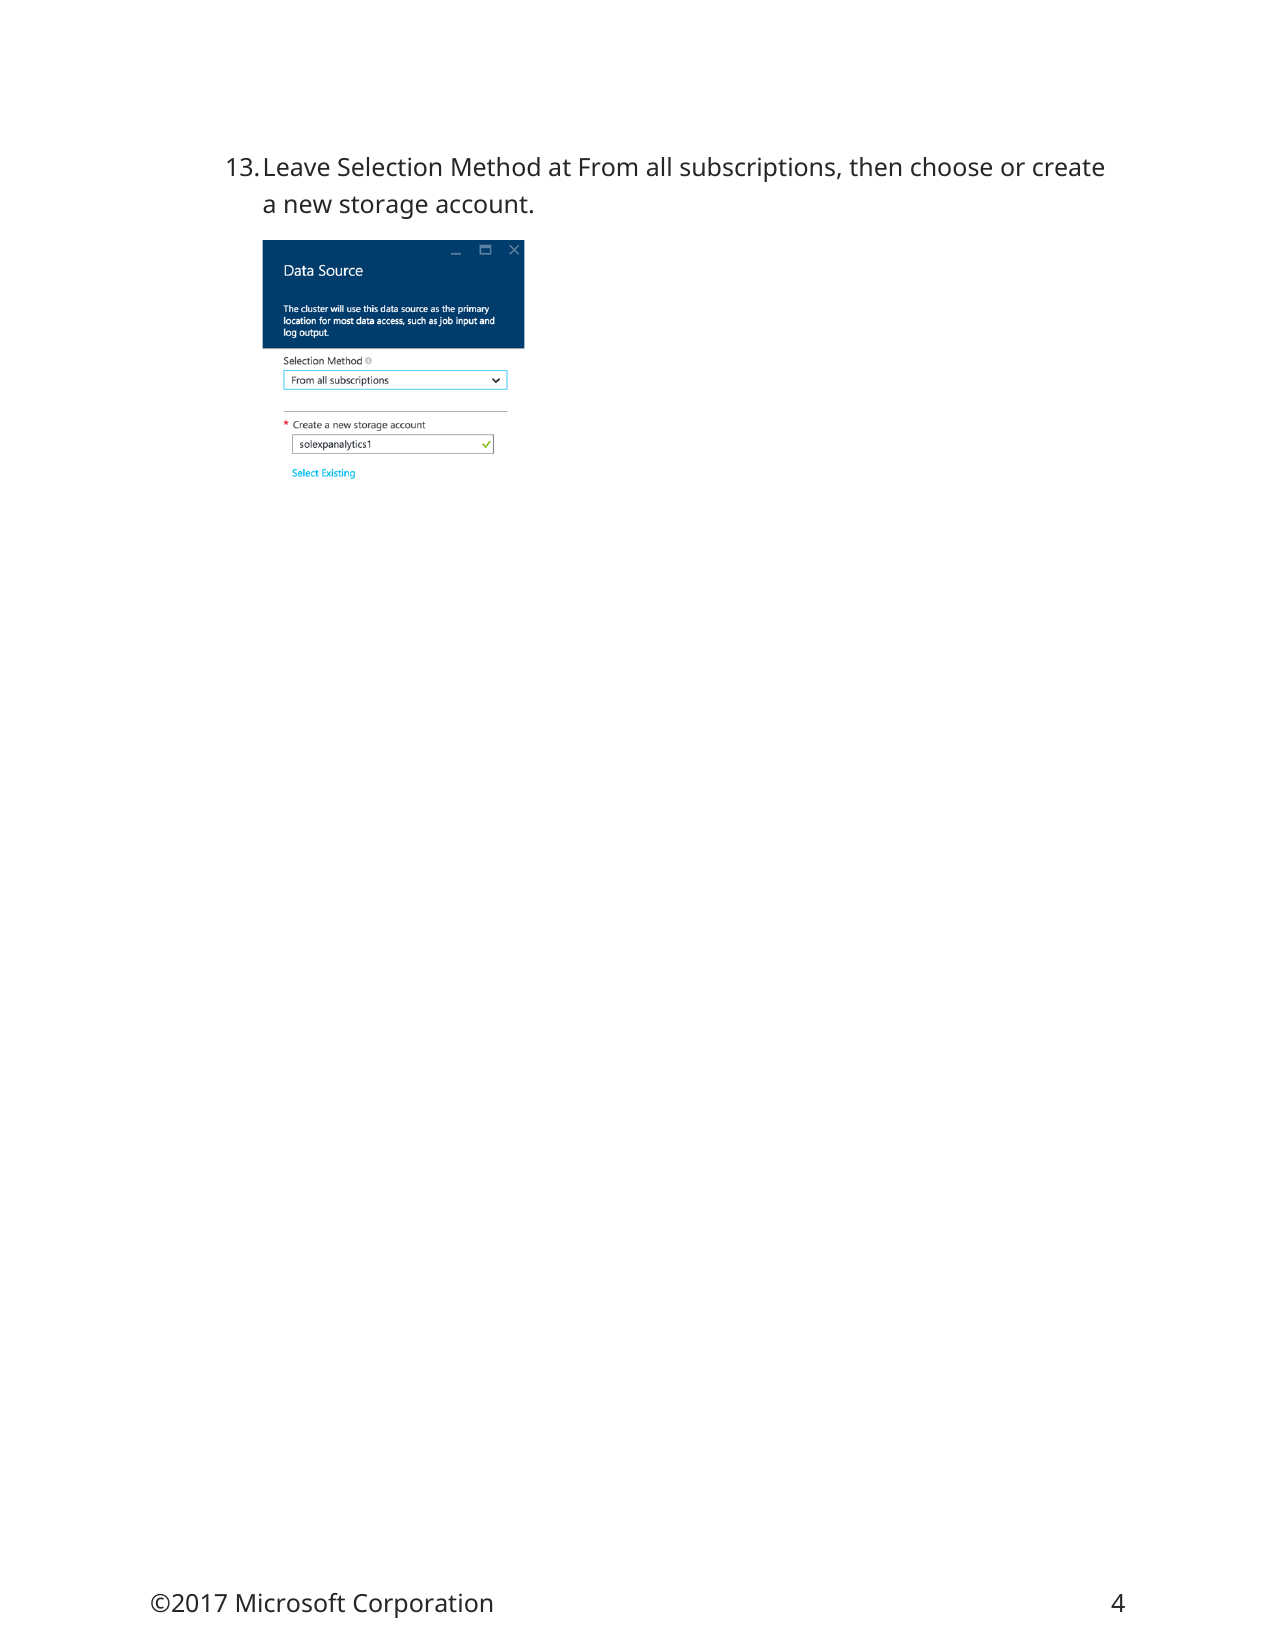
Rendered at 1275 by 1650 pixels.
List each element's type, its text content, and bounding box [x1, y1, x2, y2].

picture [262, 240, 525, 485]
list Leave Selection Method at From all subscriptions, then choose or create a new storage account. [225, 150, 1125, 221]
